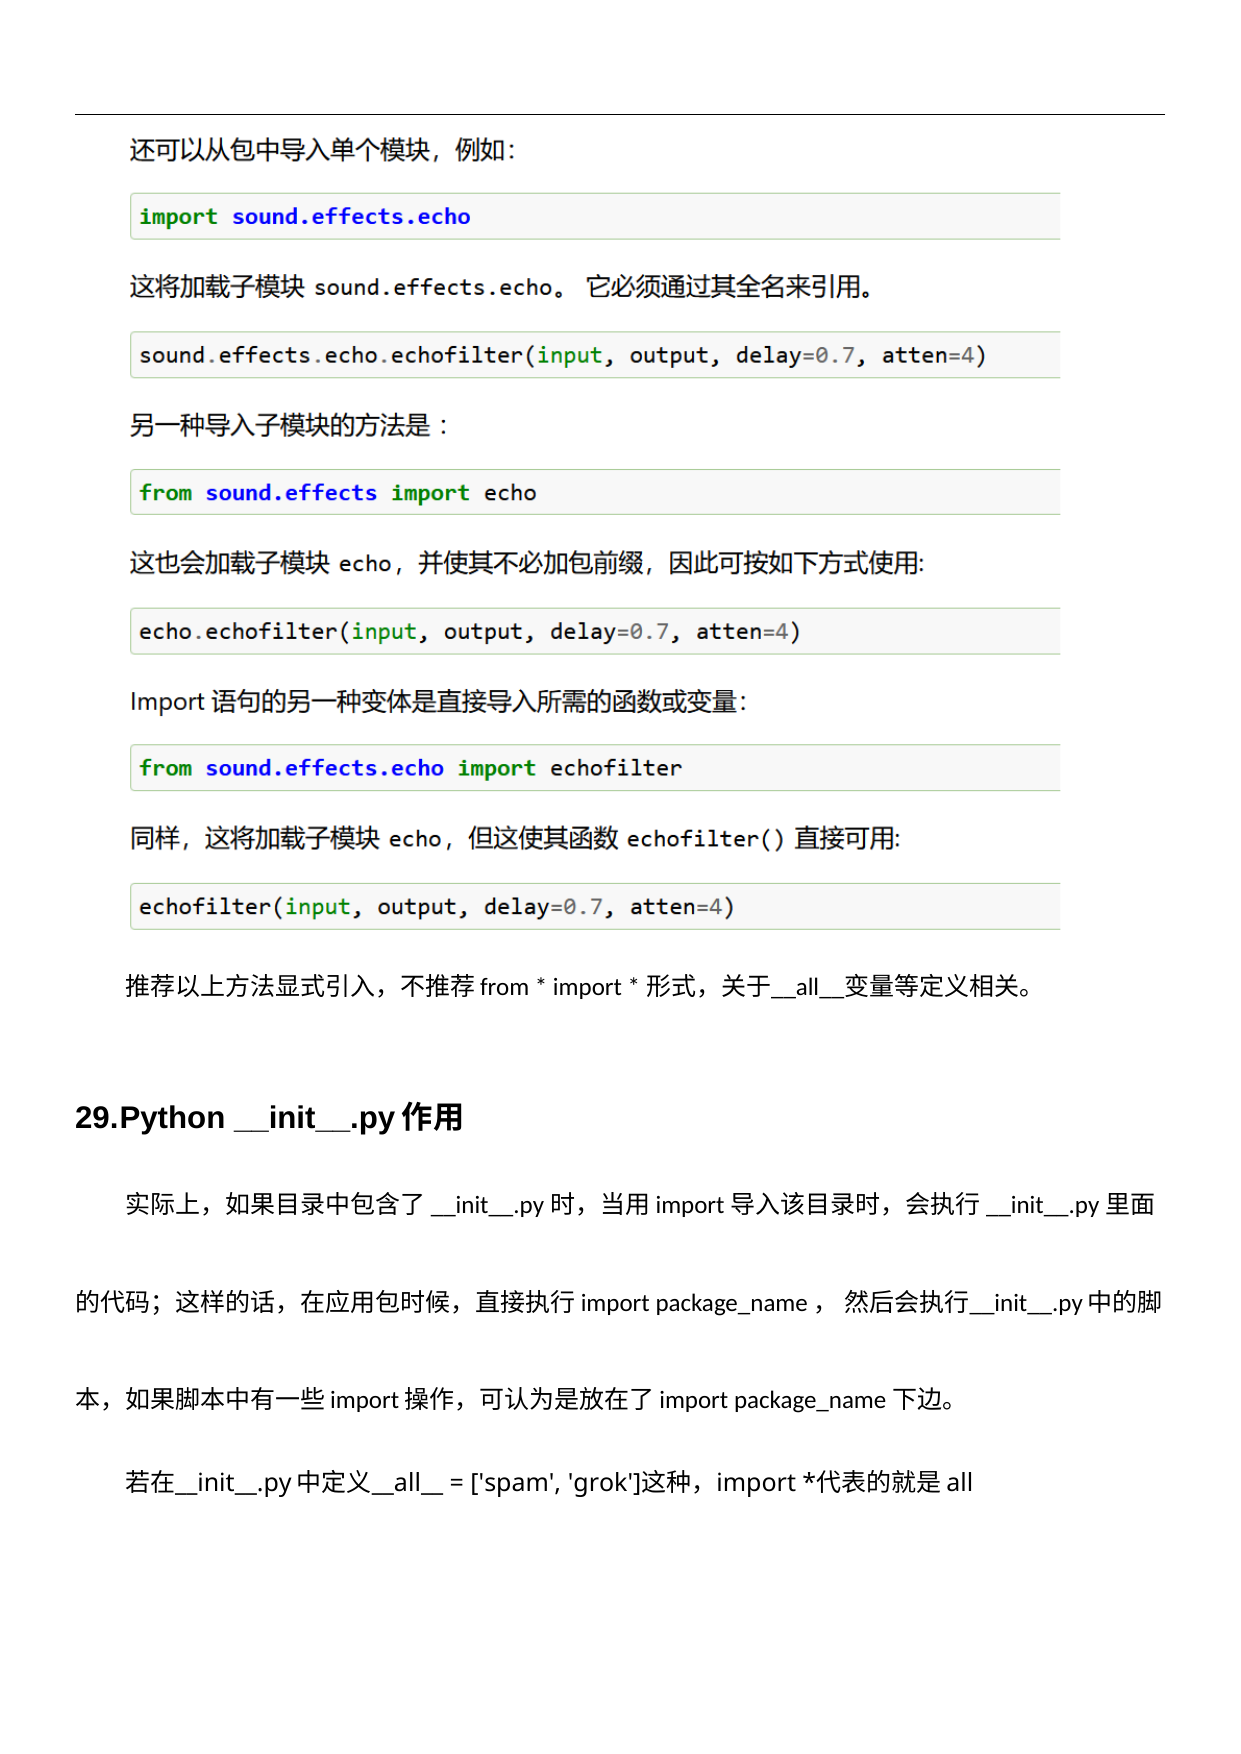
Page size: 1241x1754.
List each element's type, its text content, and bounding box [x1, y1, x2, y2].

text 若在__init__.py中定义__all__ = ['spam', 'grok']这种，import *代表的就是all [75, 1448, 1165, 1513]
text 实际上，如果目录中包含了 __init__.py 时，当用 import 导入该目录时，会执行 __init__.py 里面的代码；这样的话，在应用包时候，直接执行 import package_name ， 然后会执行__init__.py中的脚本，如果脚本中有一些import操作，可认为是放在了import package_name 下边。 [75, 1170, 1165, 1430]
subtitle Python __init__.py作用 [75, 1082, 1165, 1147]
text 推荐以上方法显式引入，不推荐from * import * 形式，关于__all__变量等定义相关。 [75, 952, 1165, 1017]
